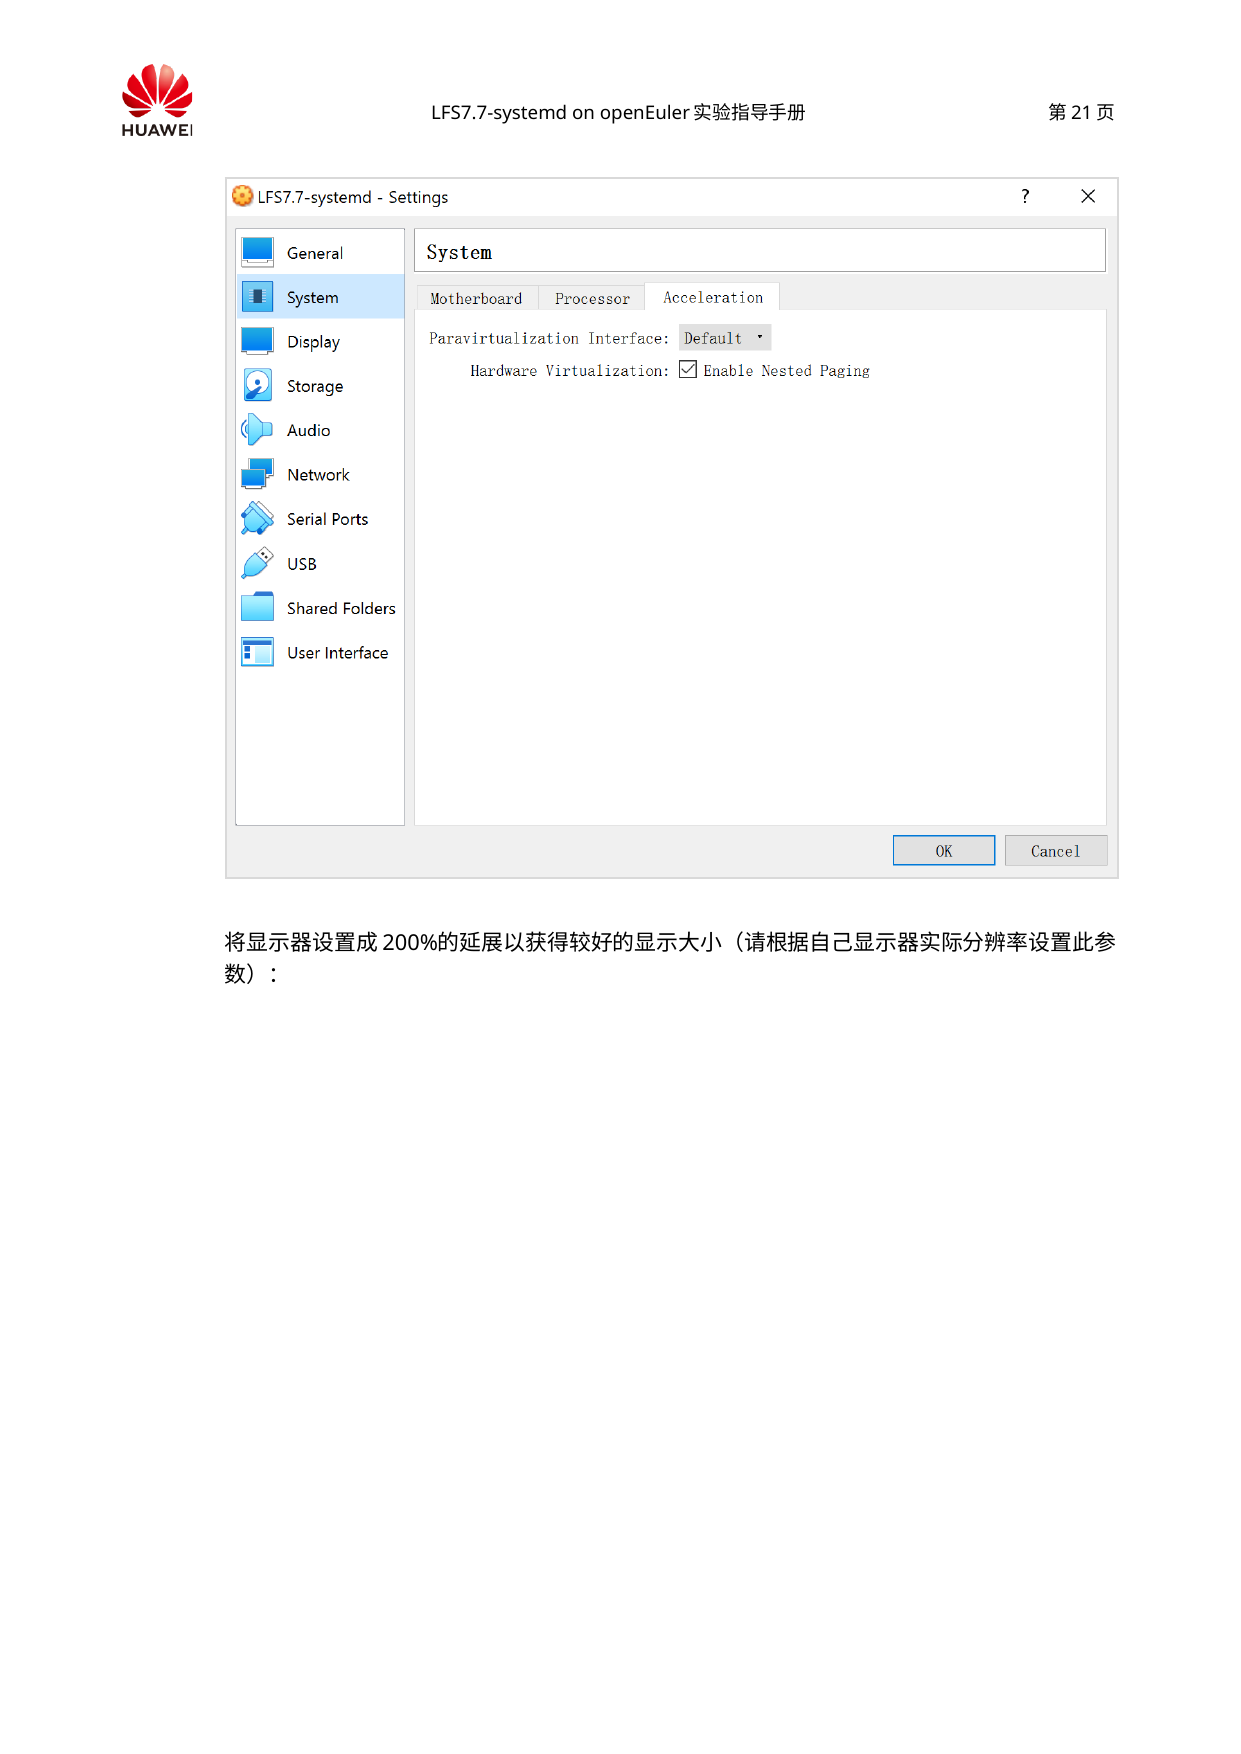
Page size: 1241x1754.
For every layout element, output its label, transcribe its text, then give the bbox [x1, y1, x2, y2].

text 将显示器设置成200%的延展以获得较好的显示大小（请根据自己显示器实际分辨率设置此参数）： [224, 925, 1122, 989]
picture [227, 179, 1117, 877]
picture [122, 64, 193, 136]
